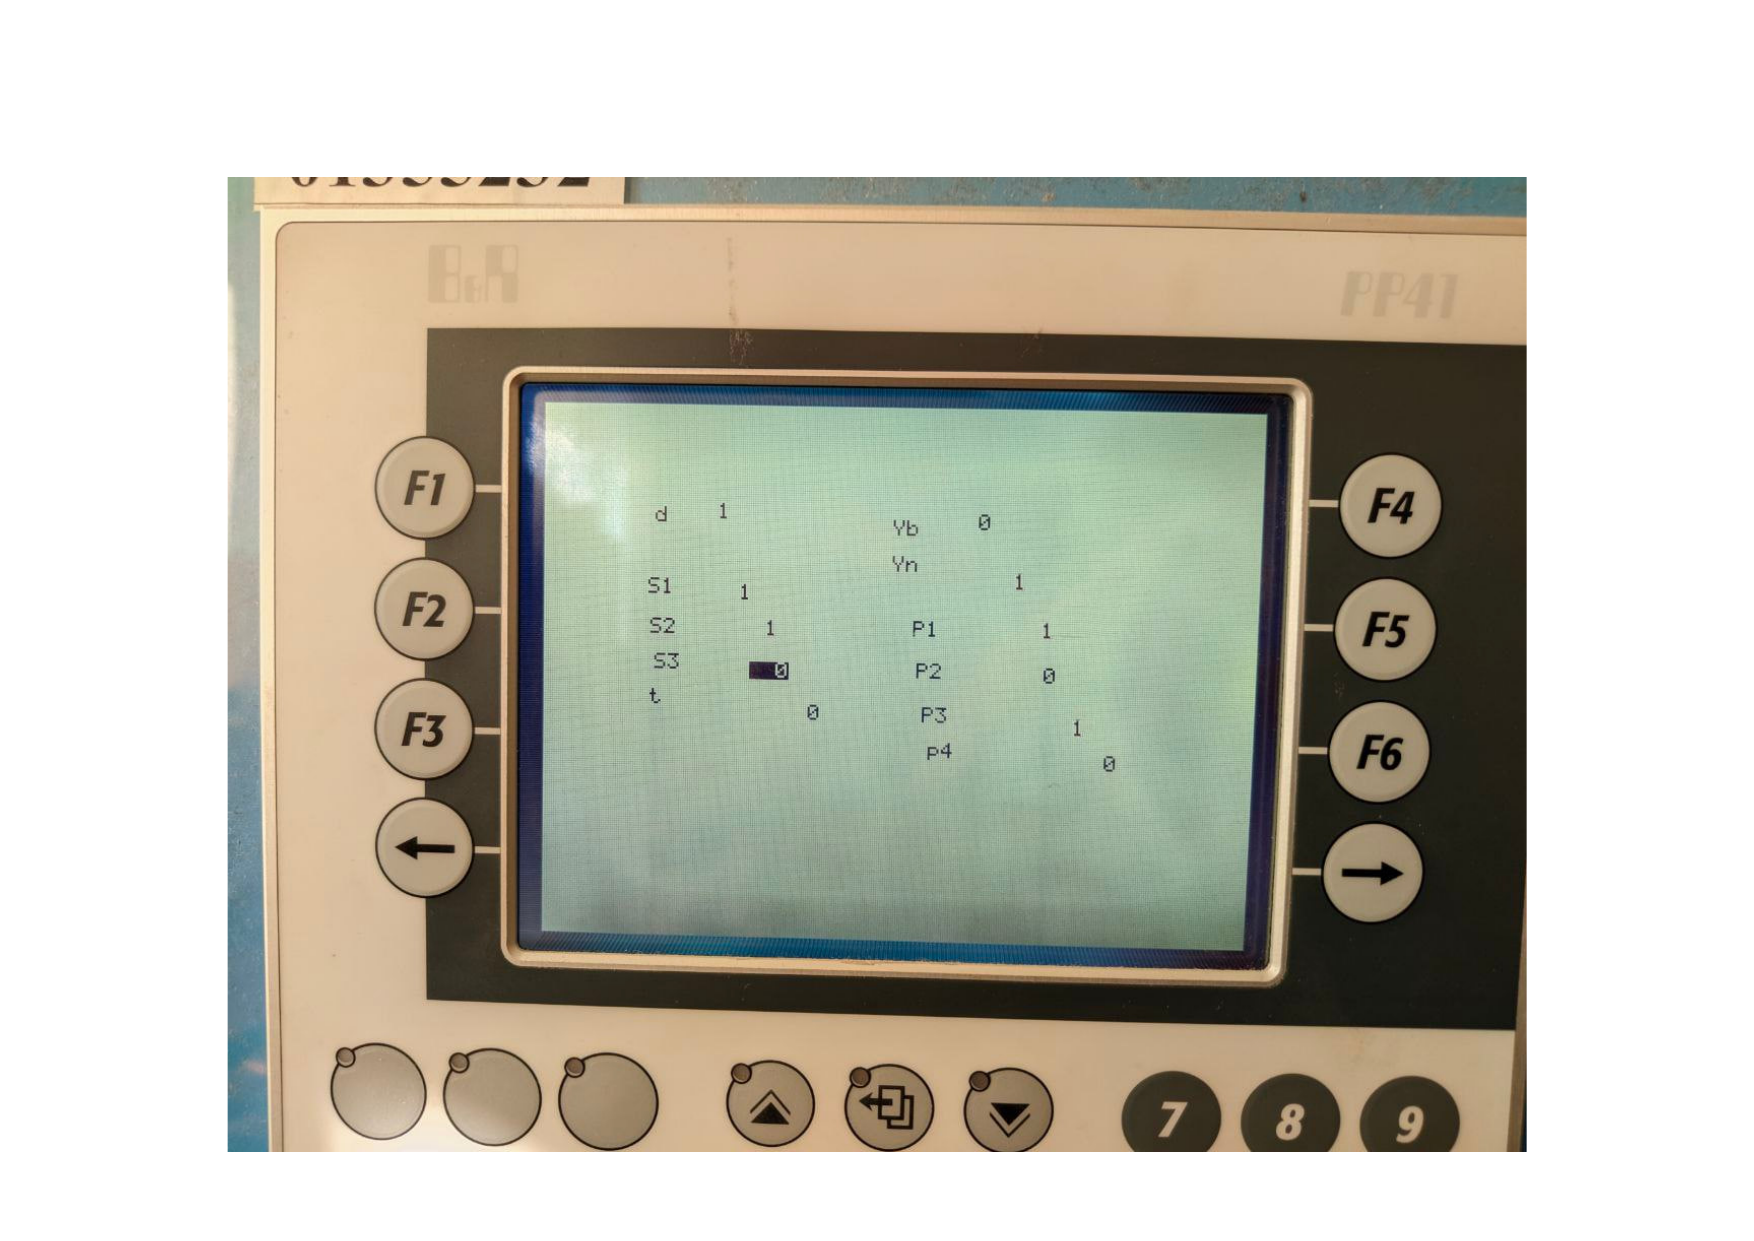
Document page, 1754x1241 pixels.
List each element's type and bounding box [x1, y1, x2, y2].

picture [227, 177, 1527, 1152]
